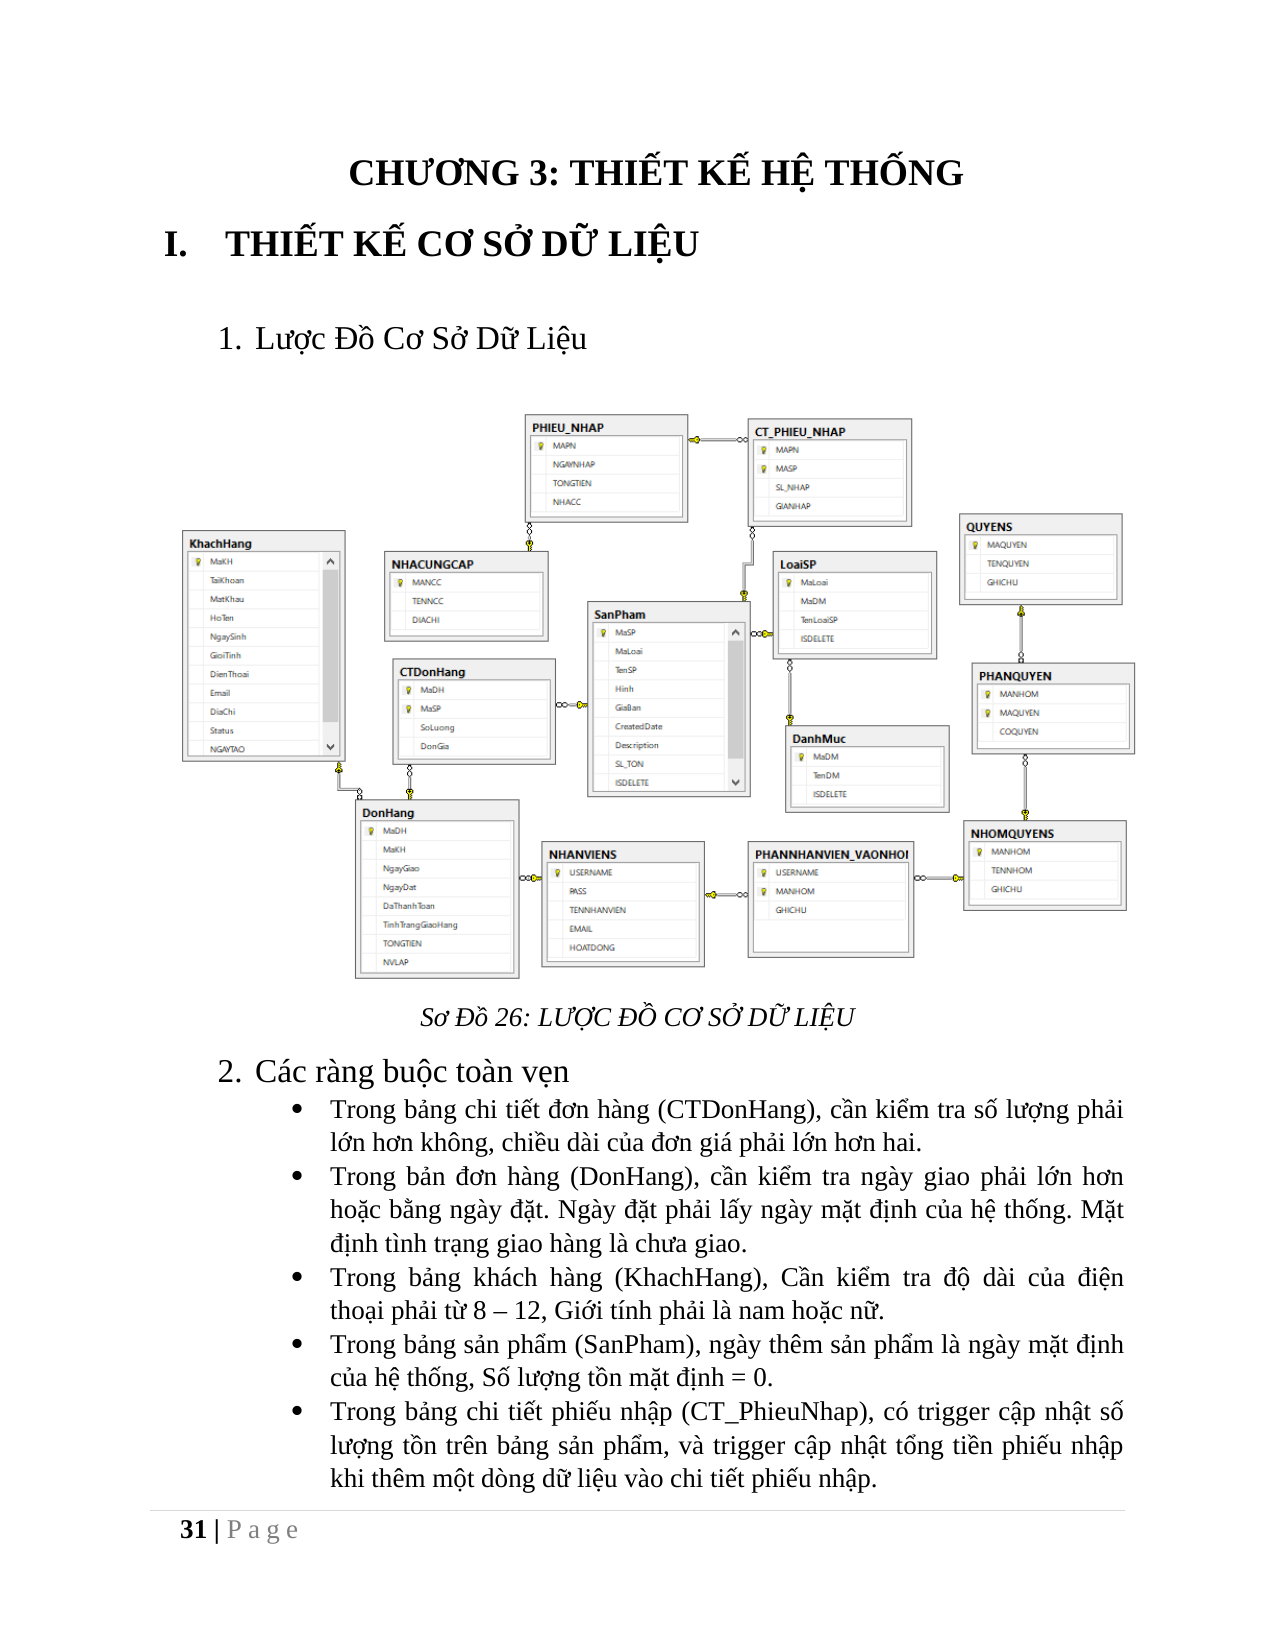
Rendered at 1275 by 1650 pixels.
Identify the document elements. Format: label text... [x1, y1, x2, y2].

list Trong bản đơn hàng (DonHang), cần kiểm tra ngày giao phải lớn hơn hoặc bằng ngày đặt. Ngày đặt phải lấy ngày mặt định của hệ thống. Mặt định tình trạng giao hàng là chưa giao. [292, 1160, 1125, 1258]
list Trong bảng chi tiết đơn hàng (CTDonHang), cần kiểm tra số lượng phải lớn hơn không, chiều dài của đơn giá phải lớn hơn hai. [292, 1093, 1125, 1158]
subtitle THIẾT KẾ CƠ SỞ DỮ LIỆU [187, 222, 1125, 265]
subtitle Các ràng buộc toàn vẹn [217, 1051, 1125, 1090]
list Trong bảng sản phẩm (SanPham), ngày thêm sản phẩm là ngày mặt định của hệ thống, Số lượng tồn mặt định = 0. [292, 1328, 1125, 1393]
picture [180, 410, 1155, 983]
subtitle CHƯƠNG 3: THIẾT KẾ HỆ THỐNG [187, 150, 1125, 193]
subtitle Lược Đồ Cơ Sở Dữ Liệu [217, 318, 1125, 357]
list Trong bảng khách hàng (KhachHang), Cần kiểm tra độ dài của điện thoại phải từ 8 – 12, Giới tính phải là nam hoặc nữ. [292, 1261, 1125, 1326]
list Trong bảng chi tiết phiếu nhập (CT_PhieuNhap), có trigger cập nhật số lượng tồn trên bảng sản phẩm, và trigger cập nhật tổng tiền phiếu nhập khi thêm một dòng dữ liệu vào chi tiết phiếu nhập. [292, 1395, 1125, 1493]
